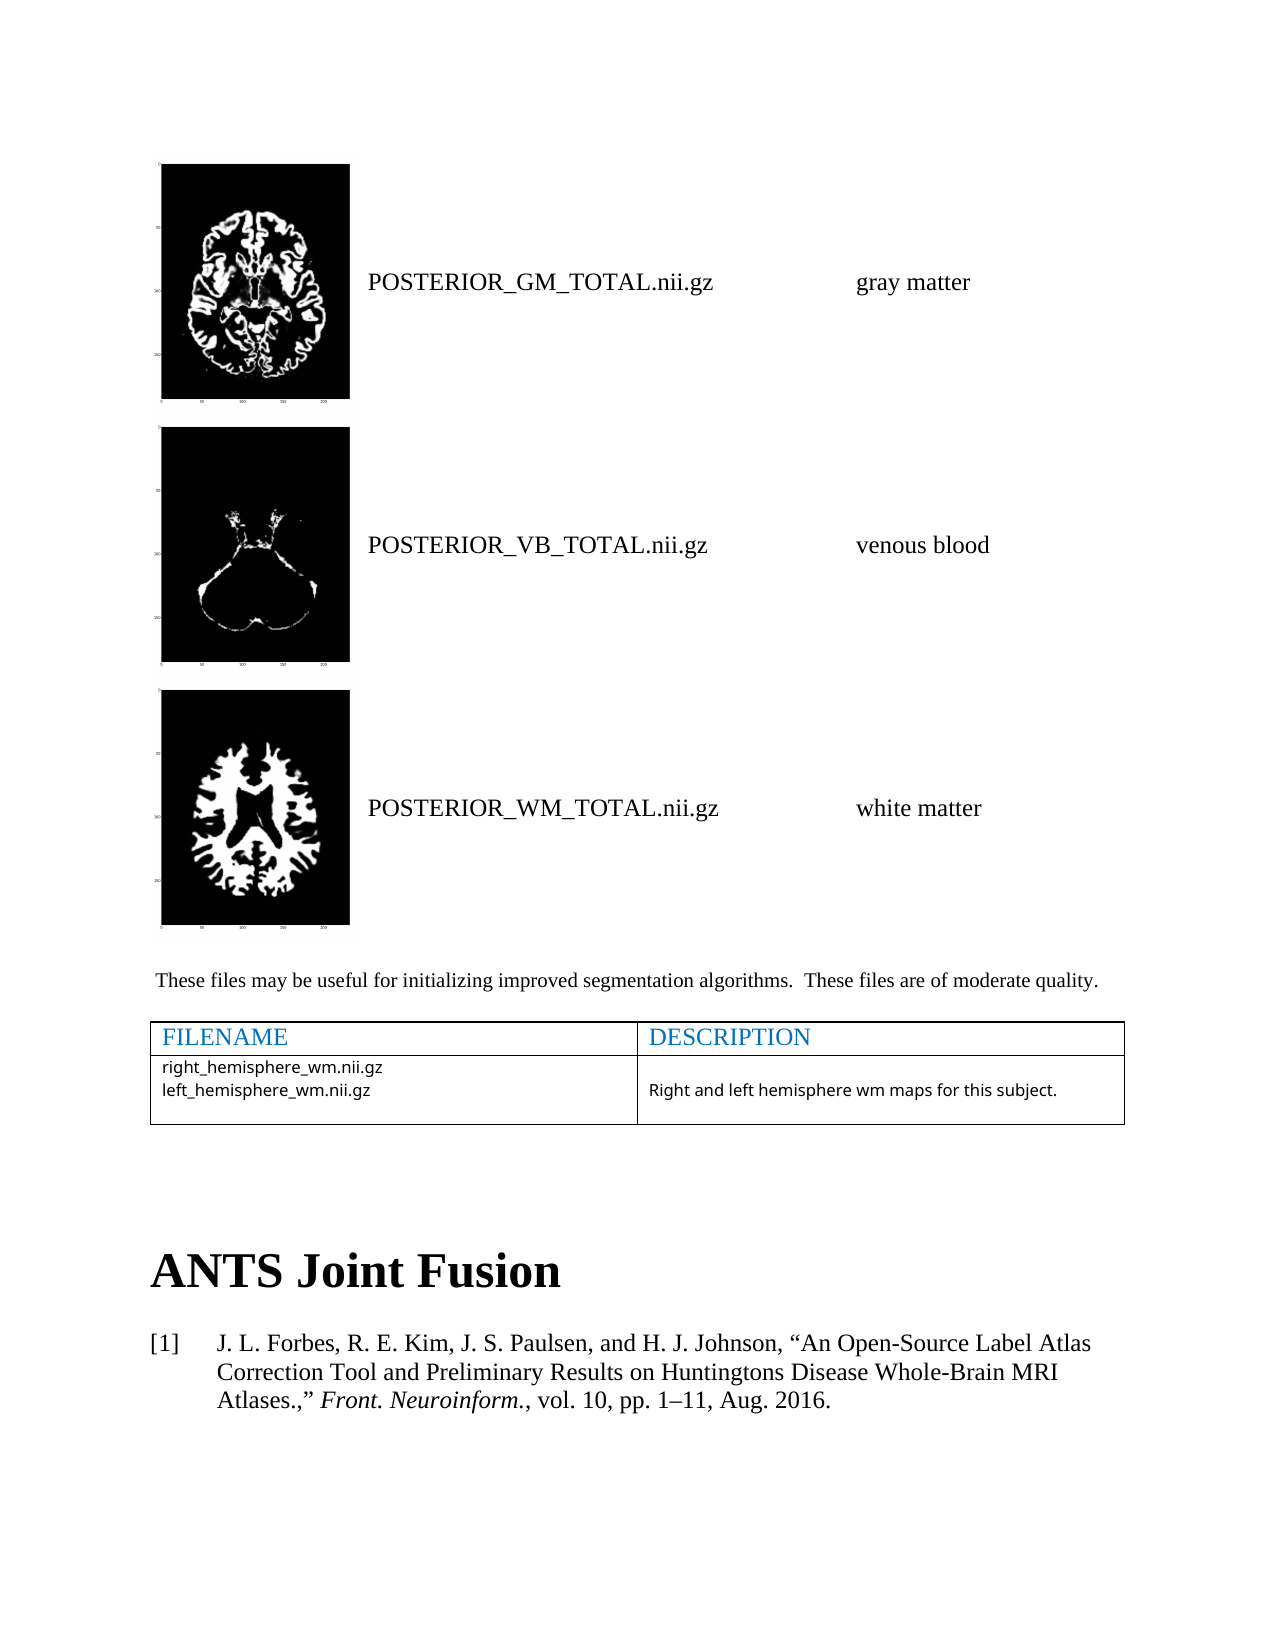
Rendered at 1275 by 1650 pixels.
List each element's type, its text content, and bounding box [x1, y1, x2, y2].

text [1] J. L. Forbes, R. E. Kim, J. S. Paulsen, and H. J. Johnson, “An Open-Source Label Atlas Correction Tool and Preliminary Results on Huntingtons Disease Whole-Brain MRI Atlases.,” Front. Neuroinform., vol. 10, pp. 1–11, Aug. 2016. [150, 1328, 1125, 1414]
table_cell POSTERIOR_GM_TOTAL.nii.gz [366, 150, 854, 413]
table_cell [150, 676, 366, 939]
table_cell [150, 150, 366, 413]
table_header FILENAME [151, 1023, 637, 1055]
table_cell [150, 413, 366, 676]
table_cell POSTERIOR_VB_TOTAL.nii.gz [366, 413, 854, 676]
table_cell POSTERIOR_WM_TOTAL.nii.gz [366, 676, 854, 939]
text These files may be useful for initializing improved segmentation algorithms. These files are of moderate quality. [150, 968, 1125, 992]
table_cell gray matter [854, 150, 1125, 413]
subtitle ANTS Joint Fusion [150, 1241, 1125, 1299]
table_header DESCRIPTION [638, 1023, 1124, 1055]
table_cell venous blood [854, 413, 1125, 676]
table_cell Right and left hemisphere wm maps for this subject. [638, 1056, 1124, 1124]
table_cell white matter [854, 676, 1125, 939]
table_cell right_hemisphere_wm.nii.gz left_hemisphere_wm.nii.gz [151, 1056, 637, 1124]
